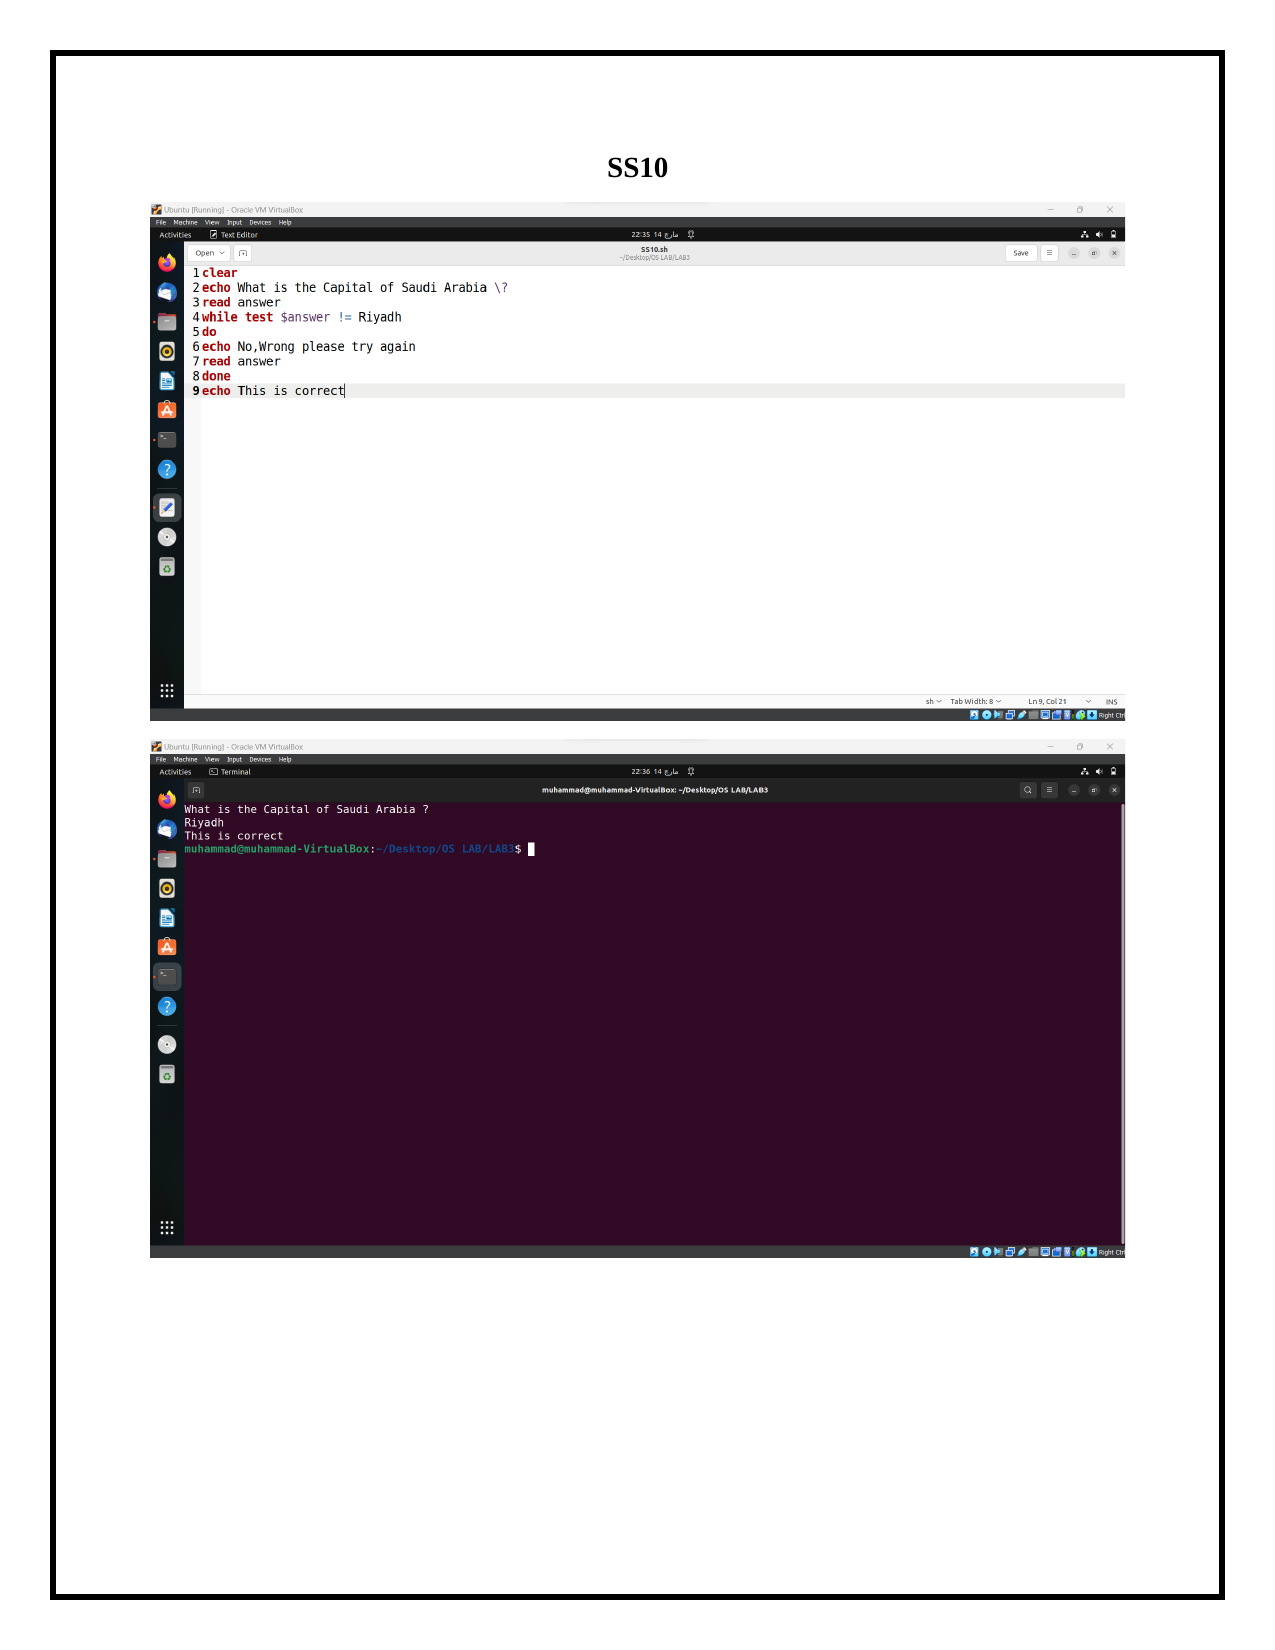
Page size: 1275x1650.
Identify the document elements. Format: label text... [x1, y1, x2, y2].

picture [150, 739, 1125, 1258]
picture [150, 202, 1125, 721]
text SS10 [150, 150, 1125, 183]
